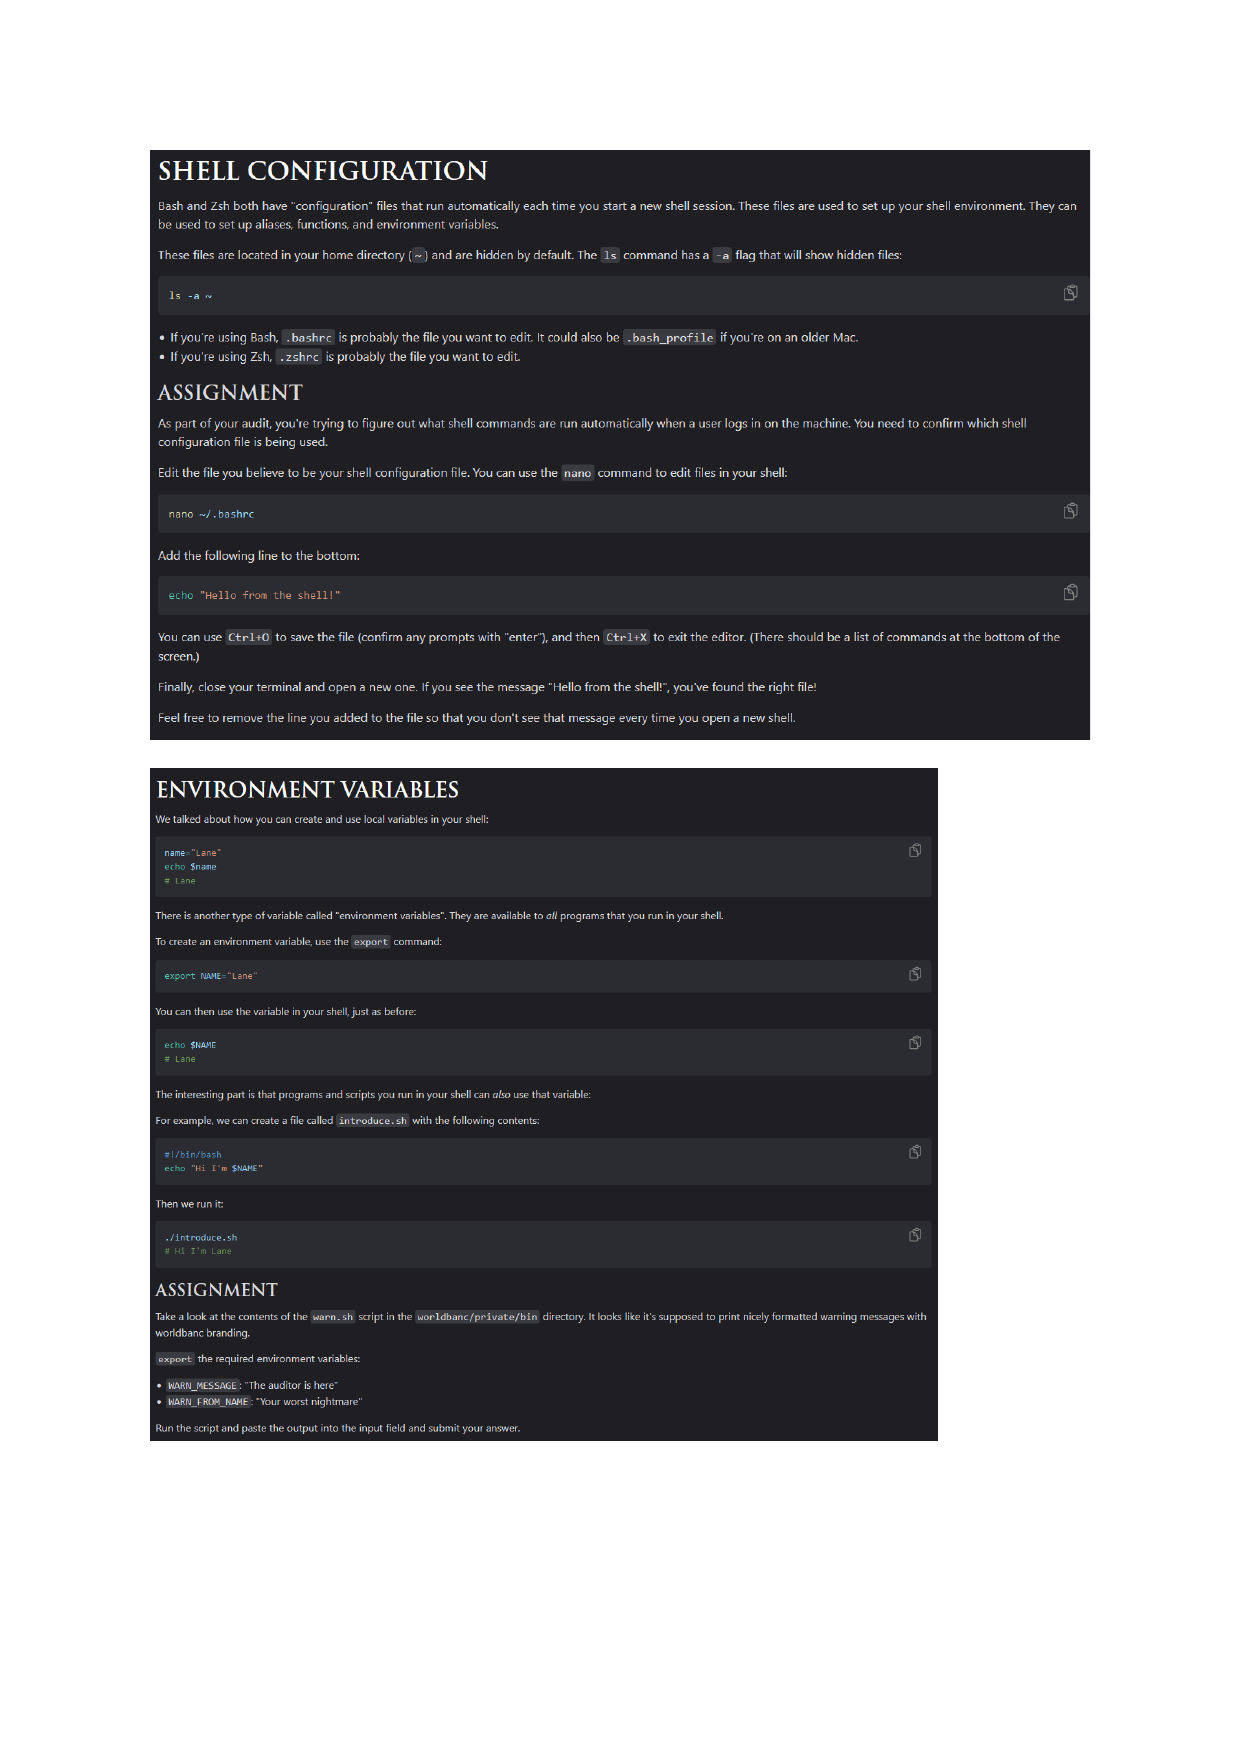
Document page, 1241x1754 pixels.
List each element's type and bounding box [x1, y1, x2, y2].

picture [150, 768, 938, 1441]
picture [150, 150, 1091, 740]
